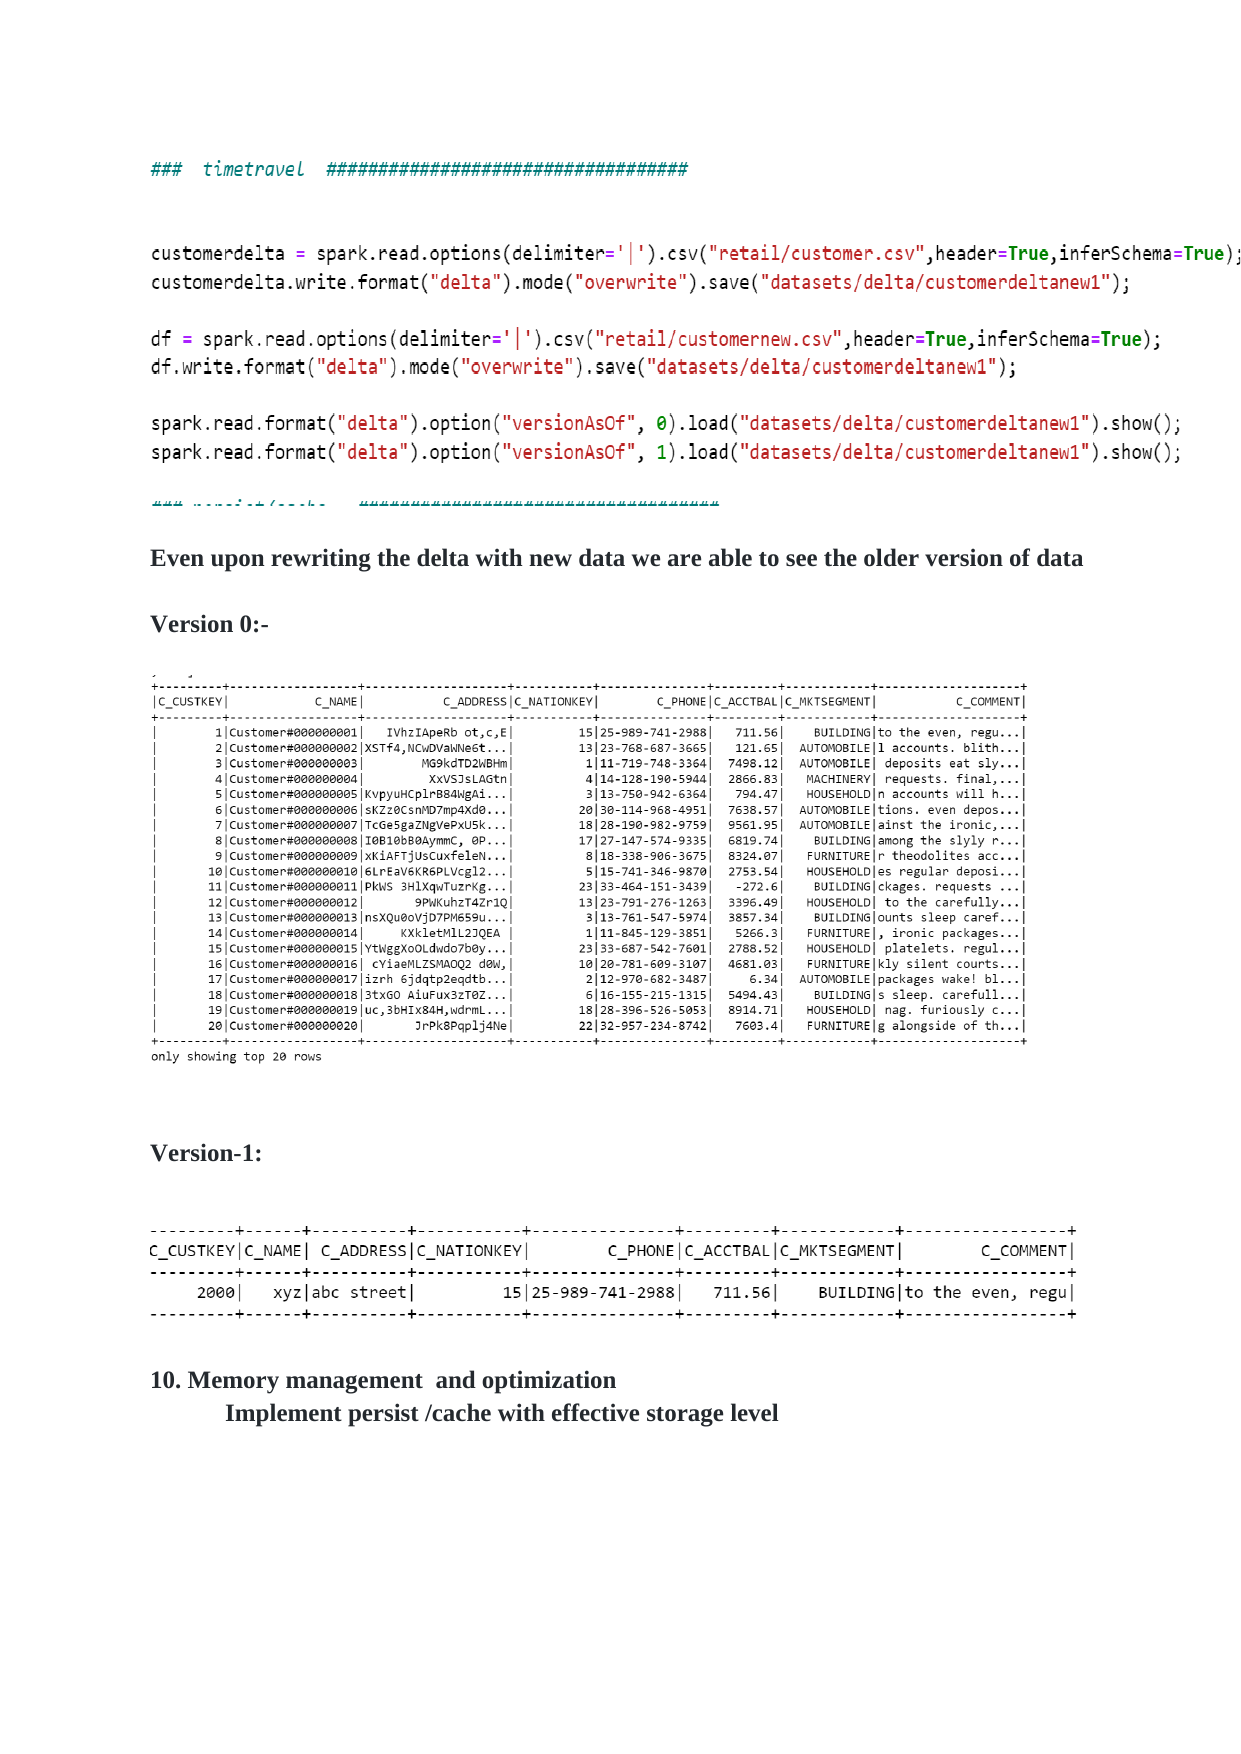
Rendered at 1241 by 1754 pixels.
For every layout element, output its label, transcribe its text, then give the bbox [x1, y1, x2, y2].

picture [150, 1204, 1091, 1329]
picture [150, 675, 1091, 1069]
text Even upon rewriting the delta with new data we are able to see the older version of data [150, 543, 1090, 572]
text Version-1: [150, 1138, 1090, 1167]
text Implement persist /cache with effective storage level [150, 1398, 1090, 1427]
text 10. Memory management and optimization [150, 1365, 1090, 1394]
picture [150, 150, 1241, 506]
text Version 0:- [150, 609, 1090, 638]
